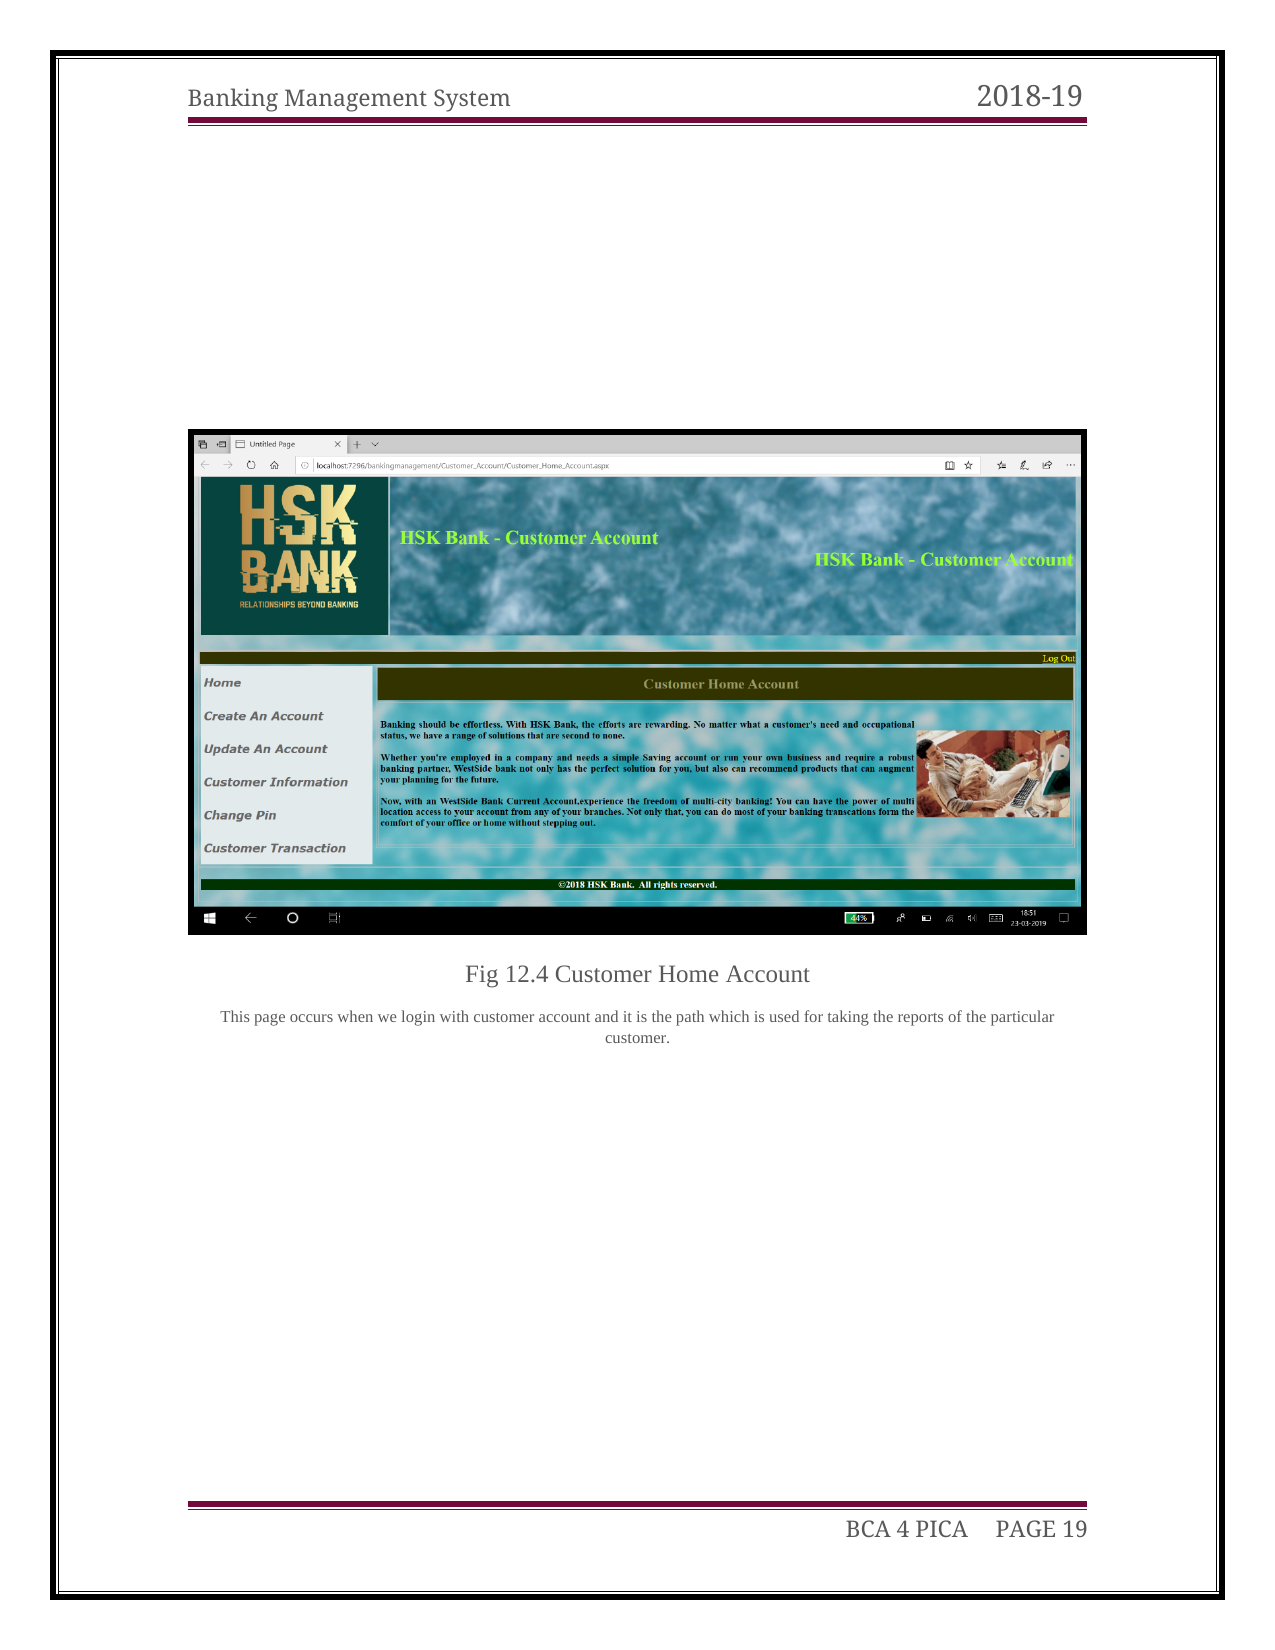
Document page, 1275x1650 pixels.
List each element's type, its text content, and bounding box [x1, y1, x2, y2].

text This page occurs when we login with customer account and it is the path which is used for taking the reports of the particular customer. [187, 1007, 1087, 1047]
picture [194, 435, 1081, 929]
text Fig 12.4 Customer Home Account [187, 959, 1087, 988]
